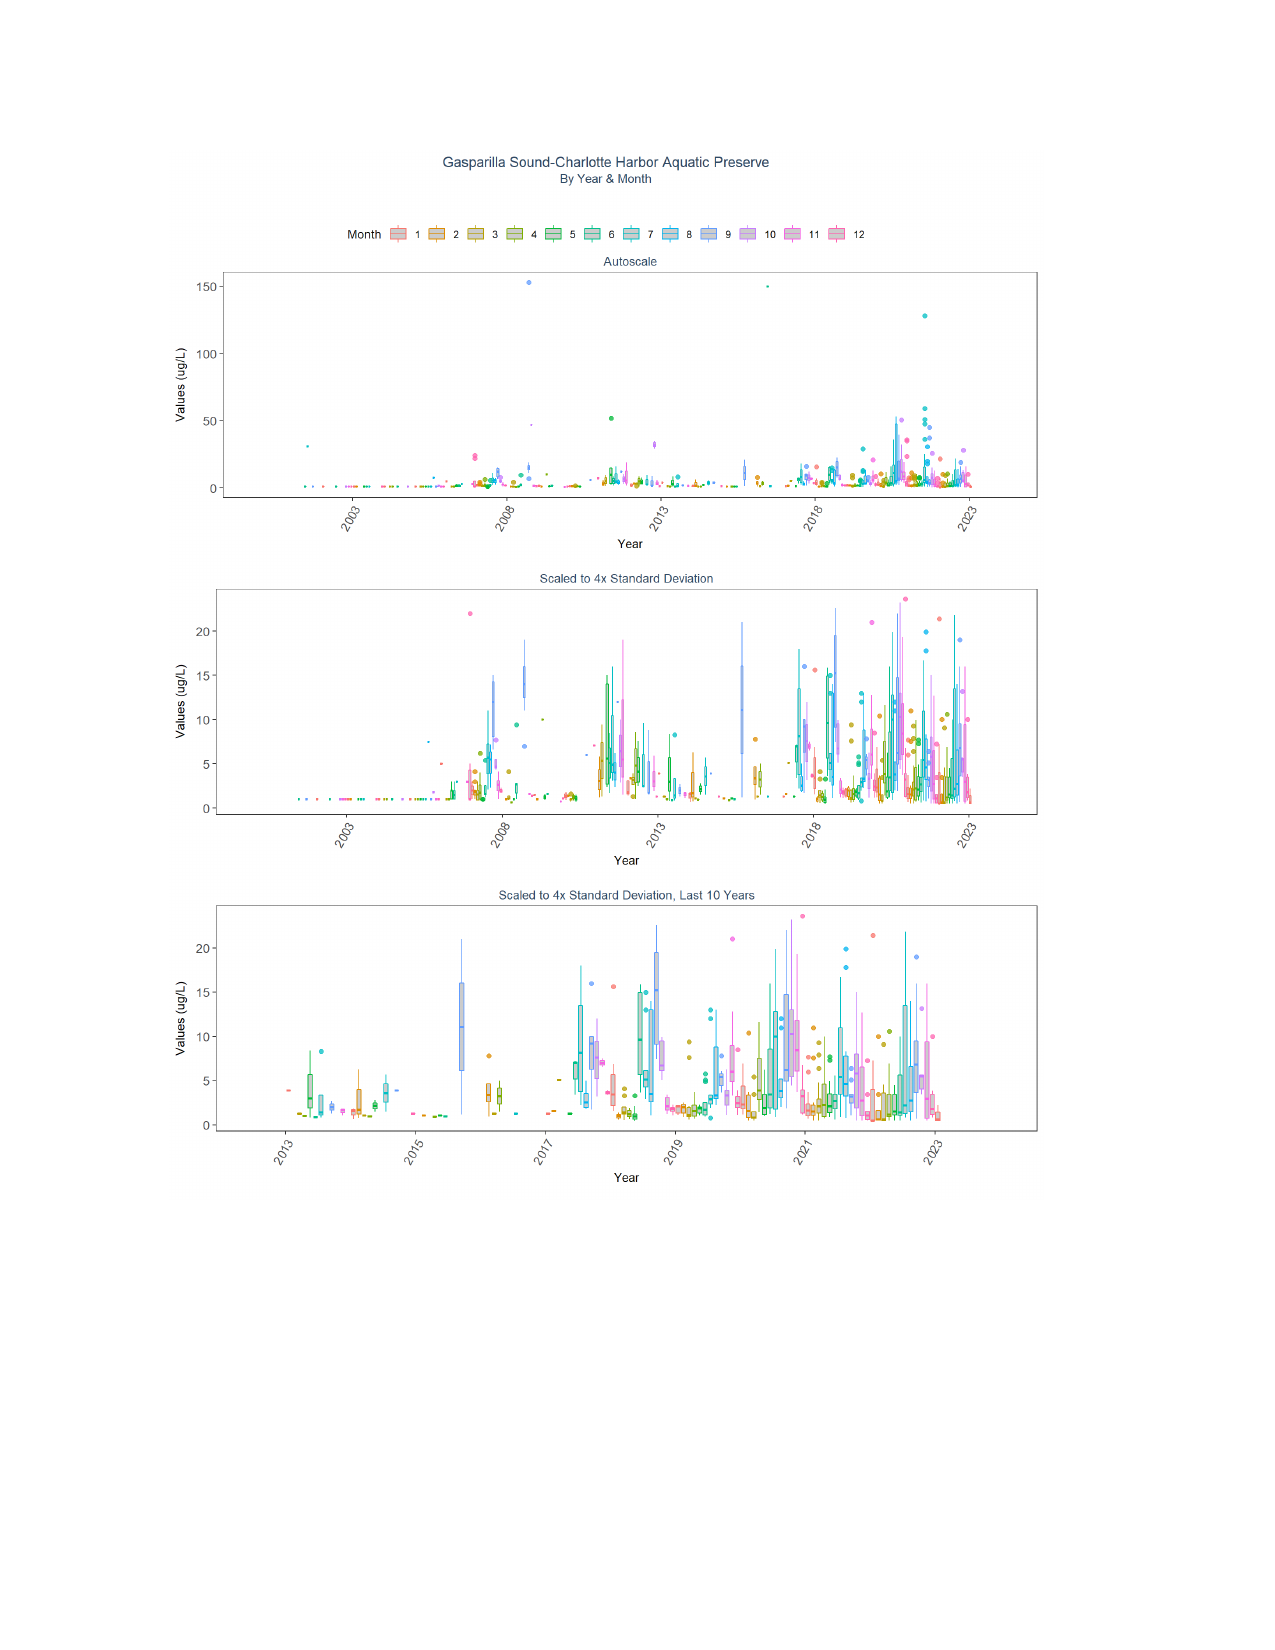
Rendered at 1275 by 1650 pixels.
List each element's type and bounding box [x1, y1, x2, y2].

picture [168, 150, 1044, 1200]
